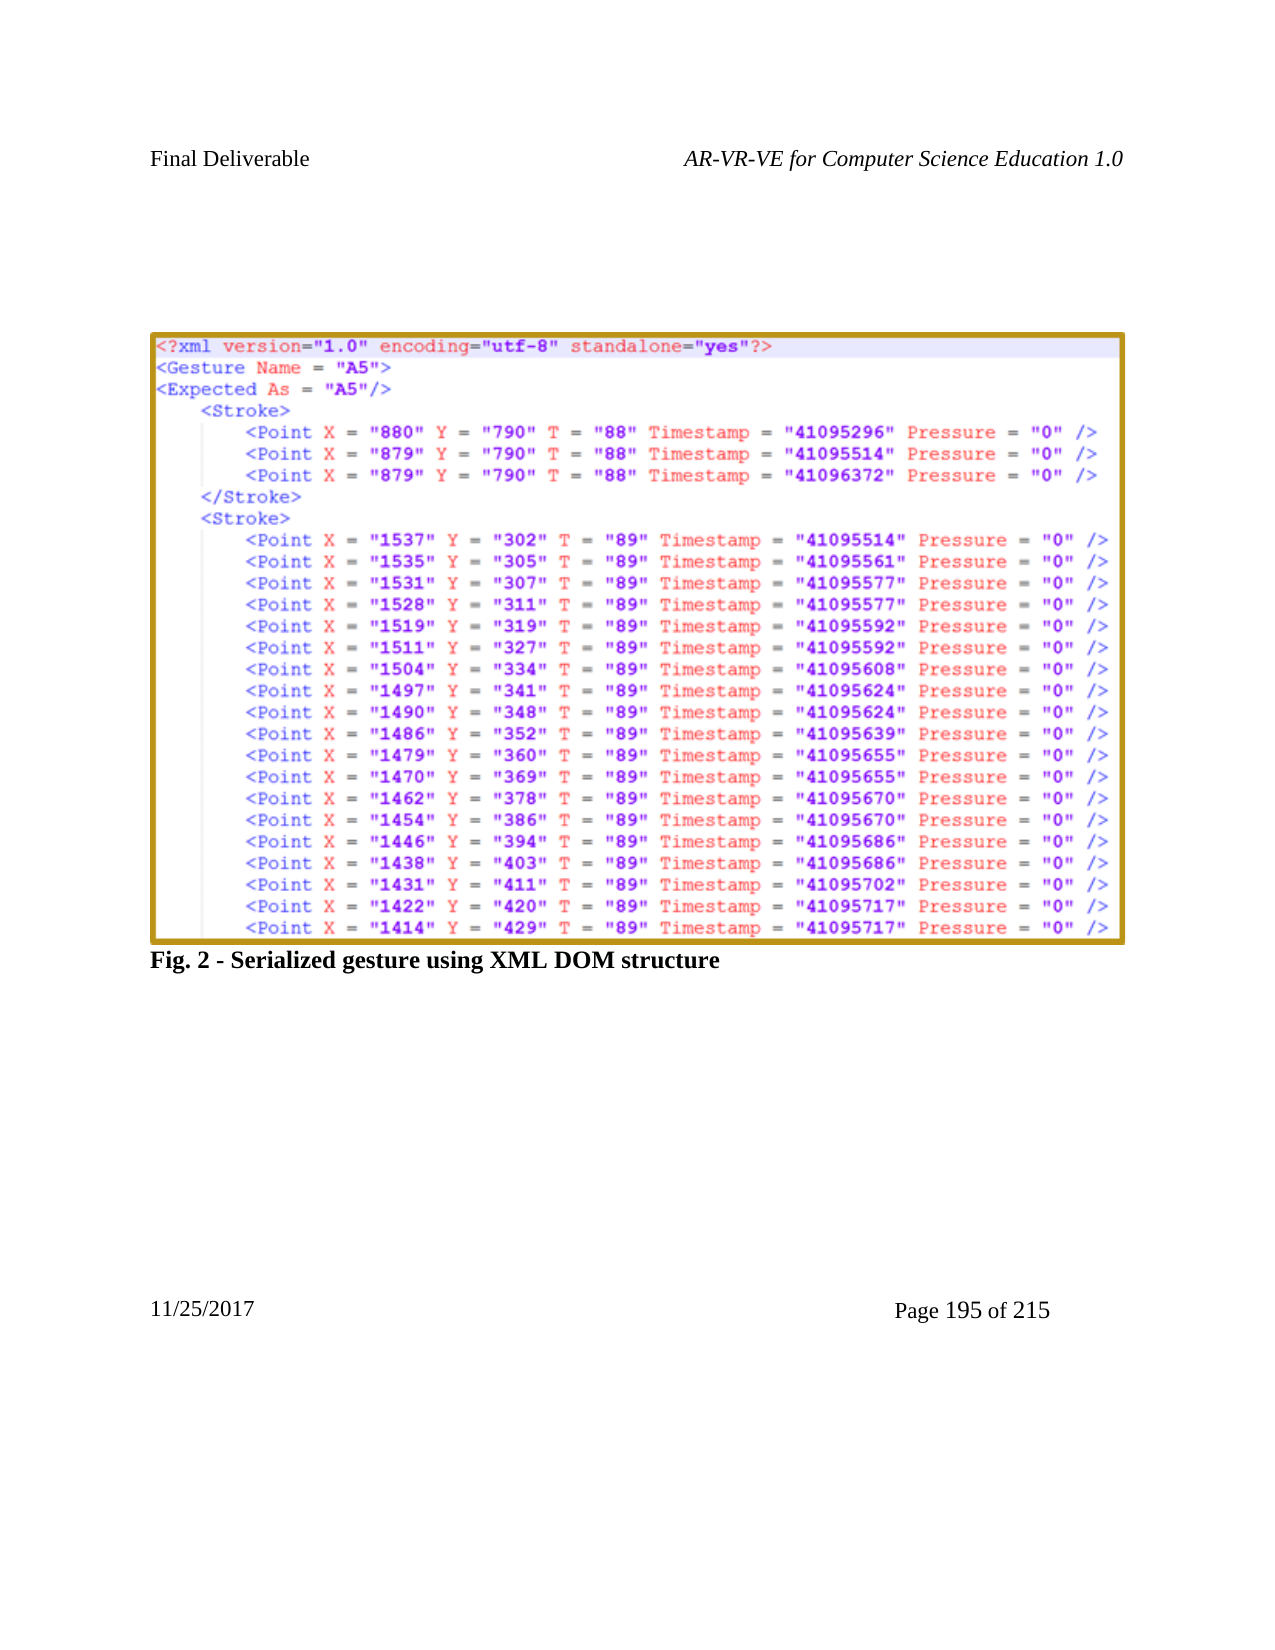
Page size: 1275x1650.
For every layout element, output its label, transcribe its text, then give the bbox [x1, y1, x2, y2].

text Fig. 2 - Serialized gesture using XML DOM structure [150, 945, 1125, 973]
picture [150, 332, 1125, 945]
